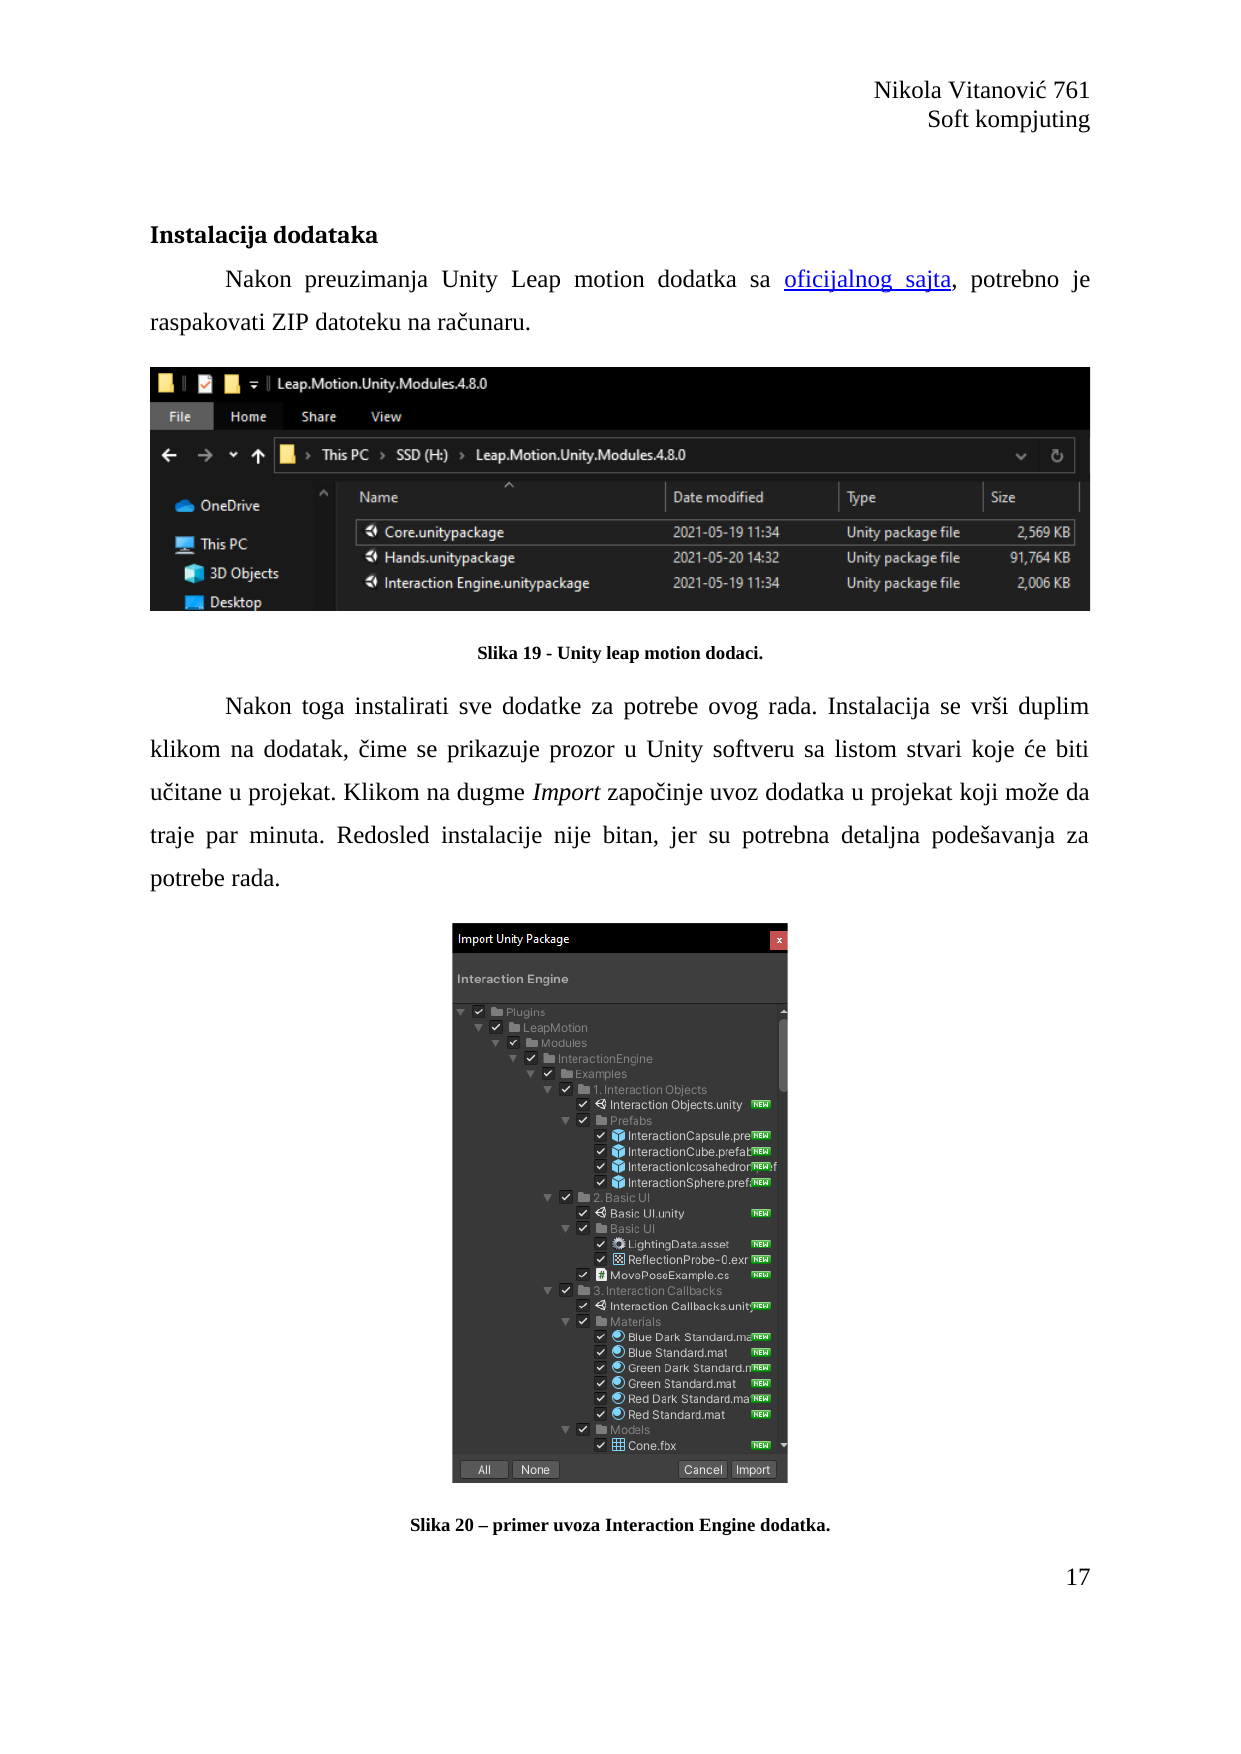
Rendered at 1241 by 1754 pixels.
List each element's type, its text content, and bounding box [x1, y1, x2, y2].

text Nakon preuzimanja Unity Leap motion dodatka sa oficijalnog sajta, potrebno je raspakovati ZIP datoteku na računaru. [150, 264, 1090, 336]
text Nakon toga instalirati sve dodatke za potrebe ovog rada. Instalacija se vrši duplim klikom na dodatak, čime se prikazuje prozor u Unity softveru sa listom stvari koje će biti učitane u projekat. Klikom na dugme Import započinje uvoz dodatka u projekat koji može da traje par minuta. Redosled instalacije nije bitan, jer su potrebna detaljna podešavanja za potrebe rada. [150, 691, 1090, 892]
subtitle Instalacija dodataka [150, 221, 1090, 250]
text Slika 20 – primer uvoza Interaction Engine dodatka. [150, 1514, 1090, 1535]
picture [150, 367, 1091, 611]
picture [452, 923, 788, 1483]
text Slika 19 - Unity leap motion dodaci. [150, 642, 1090, 664]
